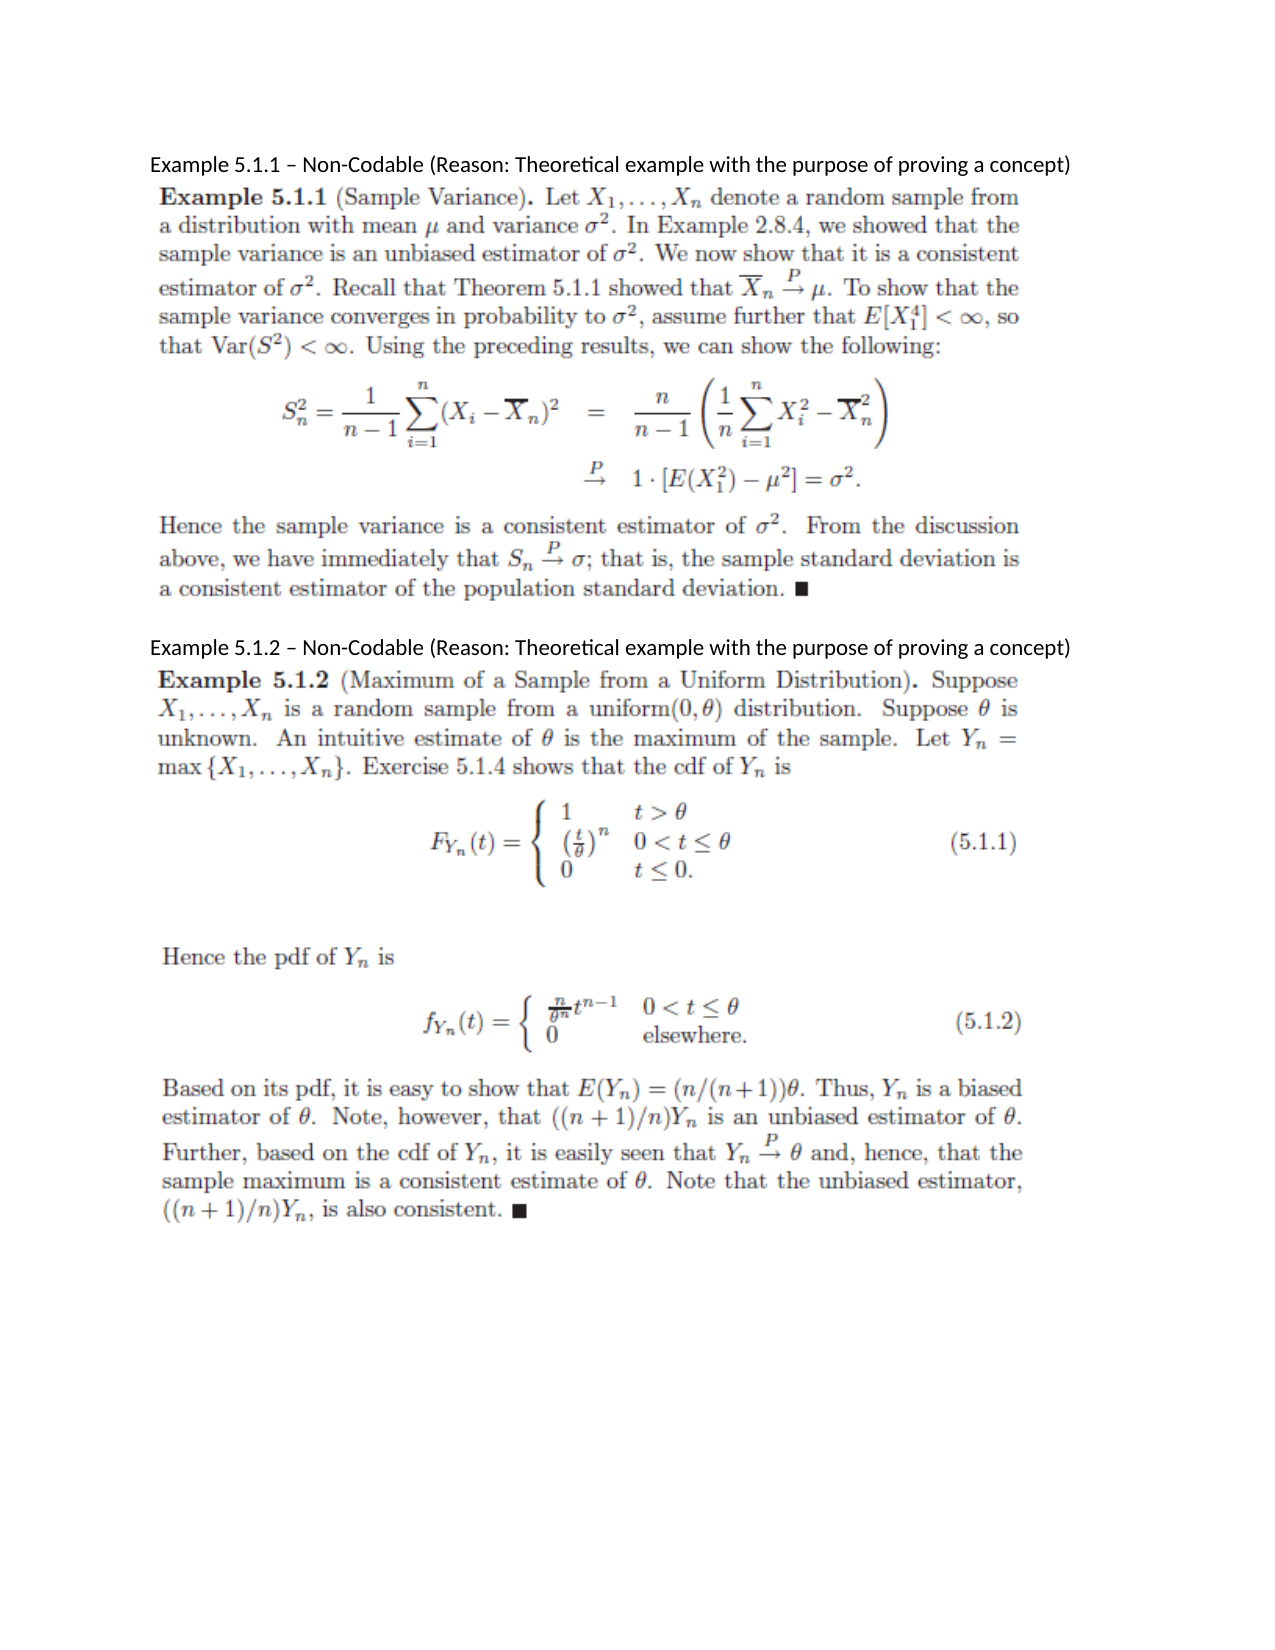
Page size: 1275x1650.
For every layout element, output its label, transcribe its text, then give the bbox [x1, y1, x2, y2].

picture [150, 663, 1052, 925]
picture [150, 932, 1038, 1245]
picture [150, 180, 1049, 615]
